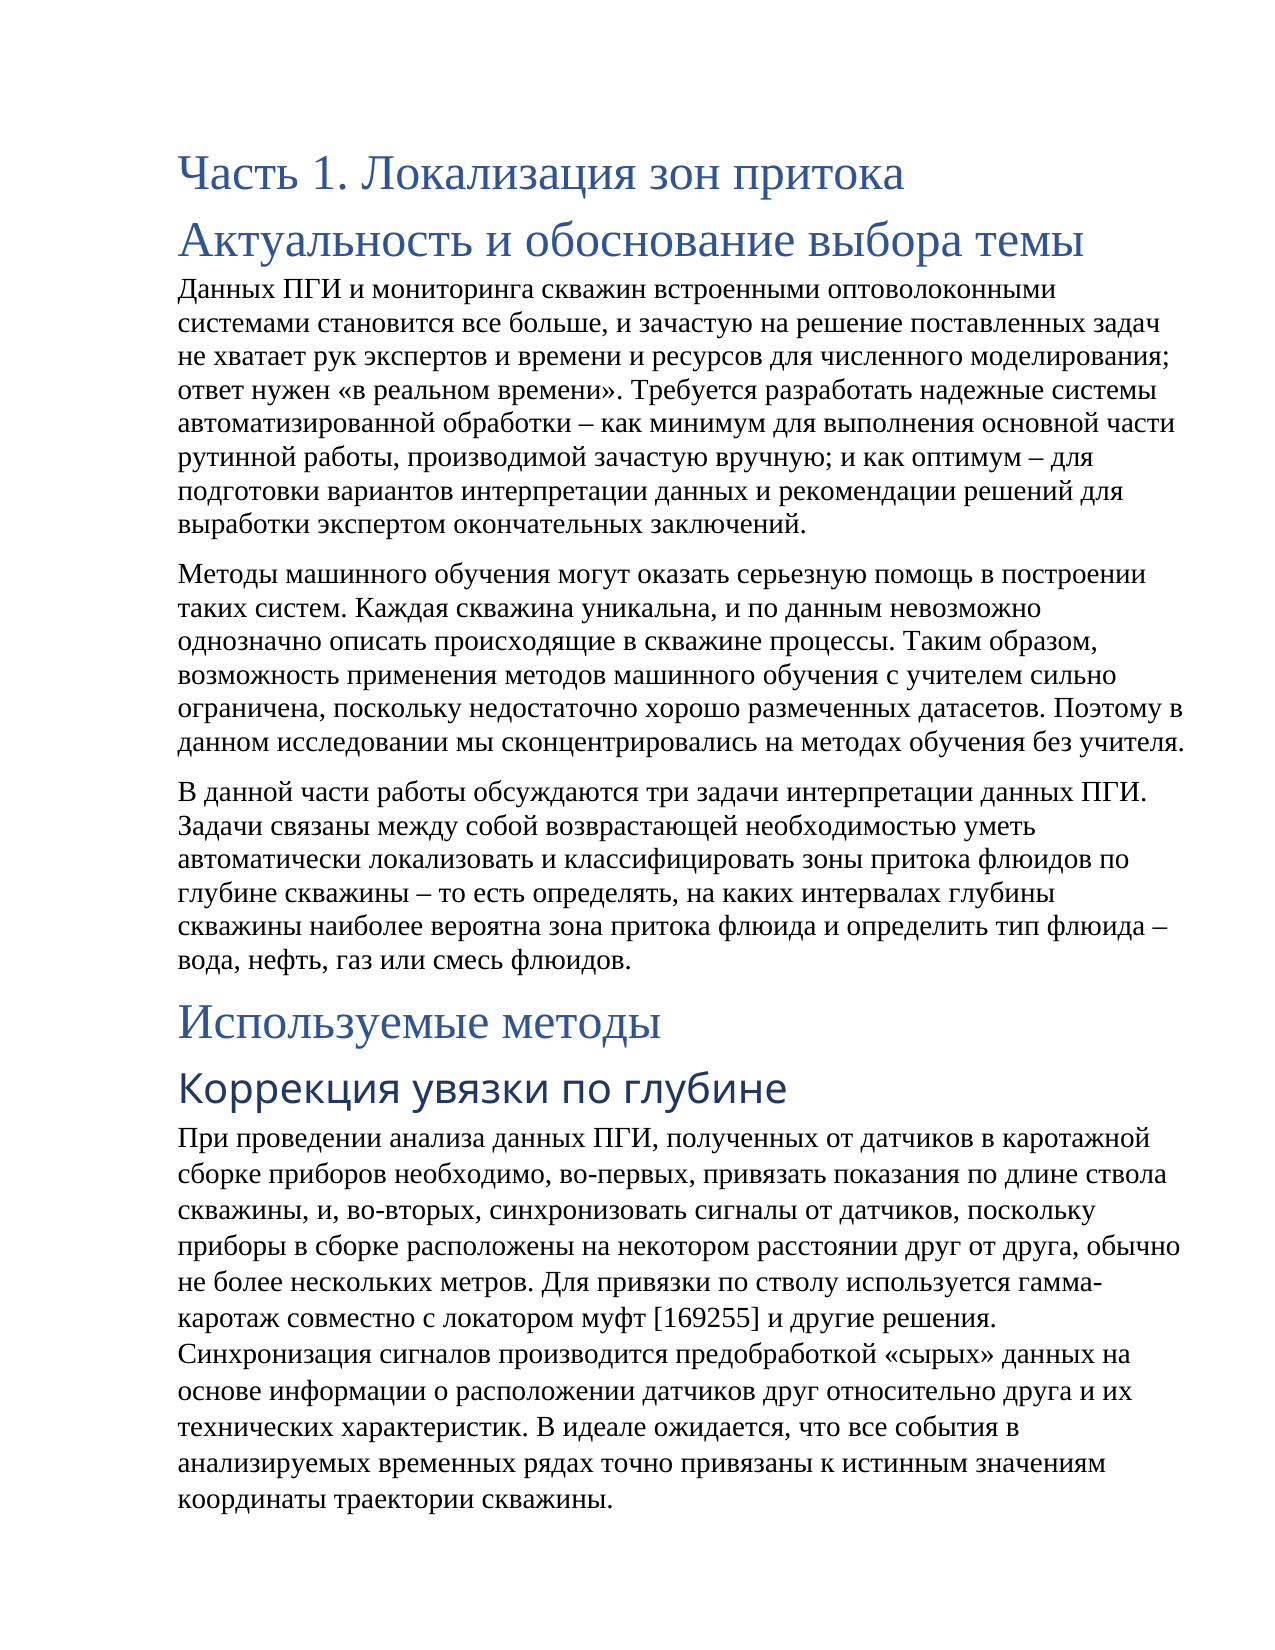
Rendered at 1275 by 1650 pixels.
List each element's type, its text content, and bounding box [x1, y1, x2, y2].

subtitle Актуальность и обоснование выбора темы [177, 209, 1186, 267]
text Методы машинного обучения могут оказать серьезную помощь в построении таких систем. Каждая скважина уникальна, и по данным невозможно однозначно описать происходящие в скважине процессы. Таким образом, возможность применения методов машинного обучения с учителем сильно ограничена, поскольку недостаточно хорошо размеченных датасетов. Поэтому в данном исследовании мы сконцентрировались на методах обучения без учителя. [177, 556, 1186, 758]
text При проведении анализа данных ПГИ, полученных от датчиков в каротажной сборке приборов необходимо, во-первых, привязать показания по длине ствола скважины, и, во-вторых, синхронизовать сигналы от датчиков, поскольку приборы в сборке расположены на некотором расстоянии друг от друга, обычно не более нескольких метров. Для привязки по стволу используется гамма-каротаж совместно с локатором муфт [169255] и другие решения. Синхронизация сигналов производится предобработкой «сырых» данных на основе информации о расположении датчиков друг относительно друга и их технических характеристик. В идеале ожидается, что все события в анализируемых временных рядах точно привязаны к истинным значениям координаты траектории скважины. [177, 1120, 1186, 1515]
subtitle Часть 1. Локализация зон притока [177, 143, 1186, 201]
text Данных ПГИ и мониторинга скважин встроенными оптоволоконными системами становится все больше, и зачастую на решение поставленных задач не хватает рук экспертов и времени и ресурсов для численного моделирования; ответ нужен «в реальном времени». Требуется разработать надежные системы автоматизированной обработки – как минимум для выполнения основной части рутинной работы, производимой зачастую вручную; и как оптимум – для подготовки вариантов интерпретации данных и рекомендации решений для выработки экспертом окончательных заключений. [177, 271, 1186, 540]
subtitle Используемые методы [177, 992, 1186, 1050]
text В данной части работы обсуждаются три задачи интерпретации данных ПГИ. Задачи связаны между собой возврастающей необходимостью уметь автоматически локализовать и классифицировать зоны притока флюидов по глубине скважины – то есть определять, на каких интервалах глубины скважины наиболее вероятна зона притока флюида и определить тип флюида – вода, нефть, газ или смесь флюидов. [177, 774, 1186, 976]
subtitle Коррекция увязки по глубине [177, 1058, 1186, 1115]
